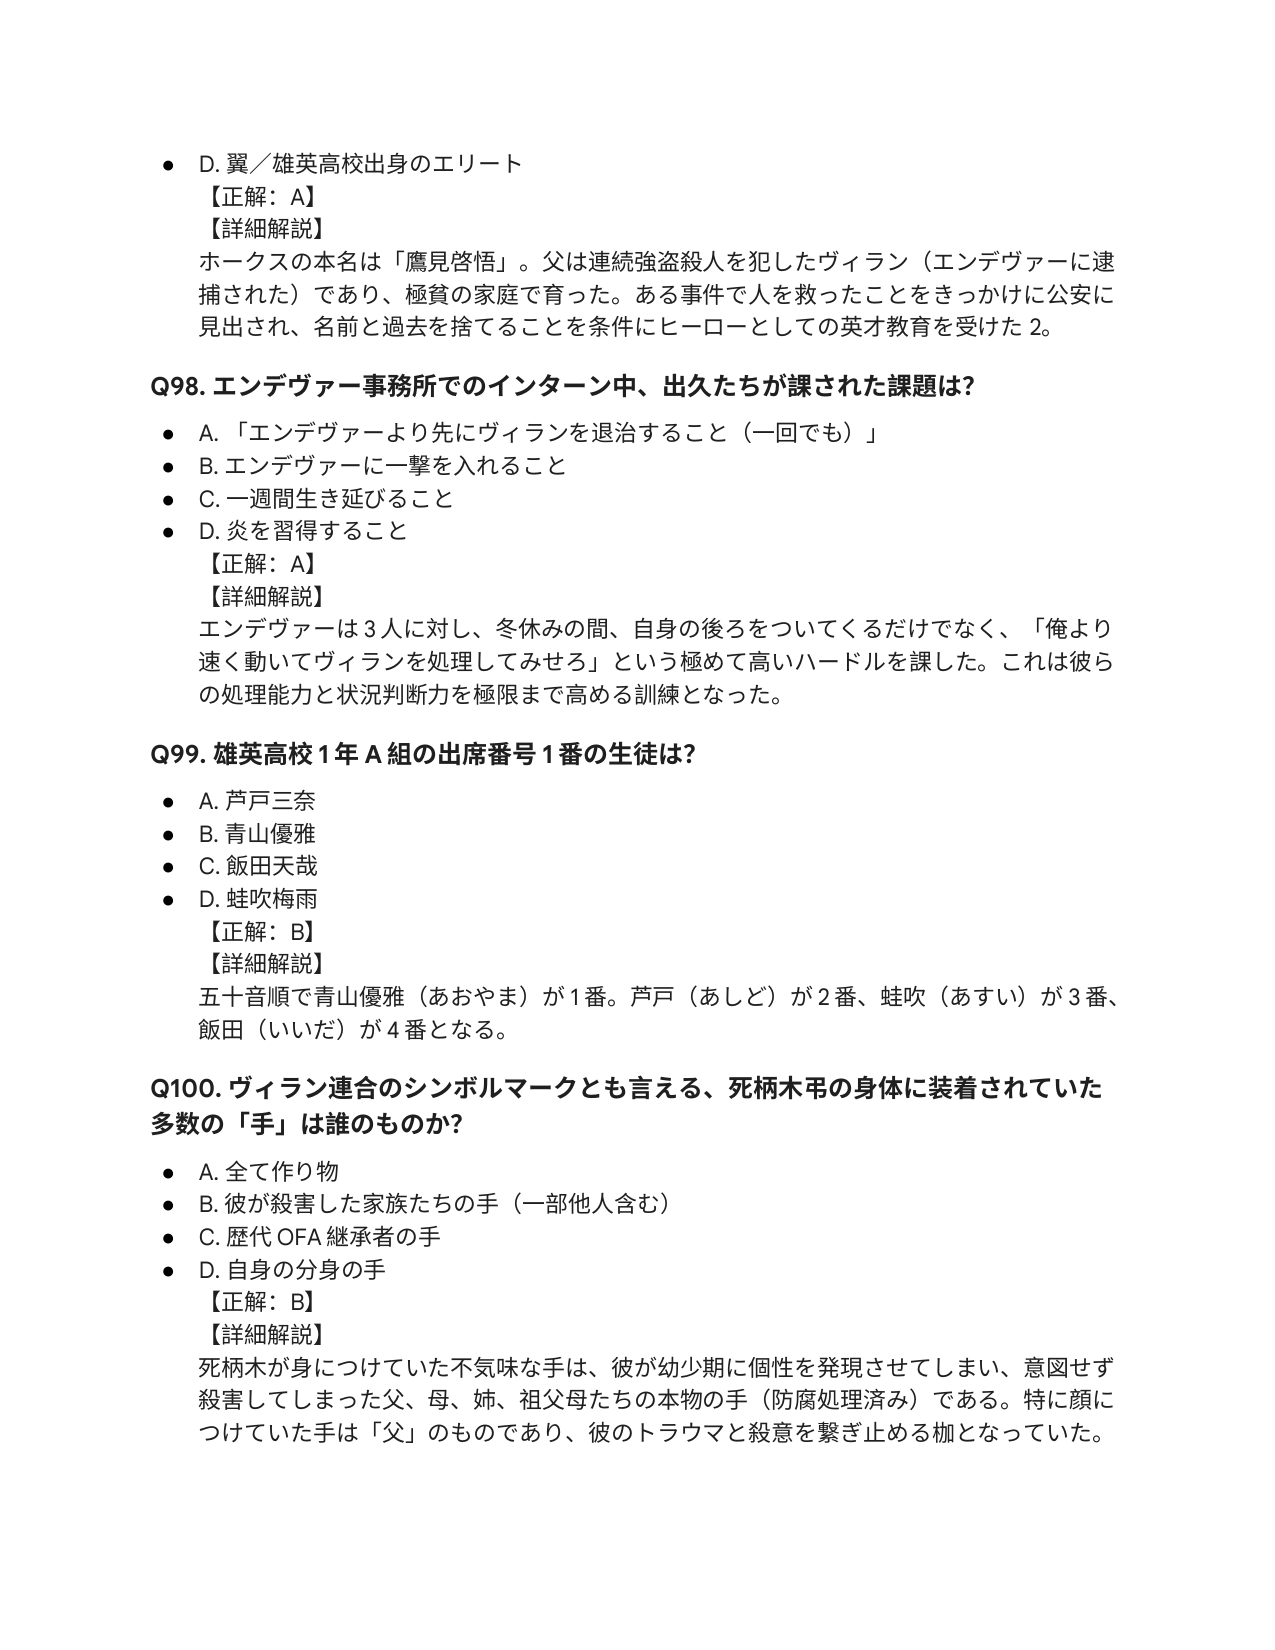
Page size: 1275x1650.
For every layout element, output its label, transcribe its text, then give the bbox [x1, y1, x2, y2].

list D. 翼／雄英高校出身のエリート 【正解：A】 【詳細解説】 ホークスの本名は「鷹見啓悟」。父は連続強盗殺人を犯したヴィラン（エンデヴァーに逮捕された）であり、極貧の家庭で育った。ある事件で人を救ったことをきっかけに公安に見出され、名前と過去を捨てることを条件にヒーローとしての英才教育を受けた 2。 [161, 150, 1125, 342]
list C. 歴代OFA継承者の手 [161, 1223, 1125, 1252]
subtitle Q100. ヴィラン連合のシンボルマークとも言える、死柄木弔の身体に装着されていた多数の「手」は誰のものか？ [150, 1074, 1125, 1141]
list A. 全て作り物 [161, 1158, 1125, 1186]
list A. 芦戸三奈 [161, 787, 1125, 816]
list D. 自身の分身の手 【正解：B】 【詳細解説】 死柄木が身につけていた不気味な手は、彼が幼少期に個性を発現させてしまい、意図せず殺害してしまった父、母、姉、祖父母たちの本物の手（防腐処理済み）である。特に顔につけていた手は「父」のものであり、彼のトラウマと殺意を繋ぎ止める枷となっていた。 [161, 1256, 1125, 1448]
list C. 飯田天哉 [161, 852, 1125, 881]
subtitle Q99. 雄英高校1年A組の出席番号1番の生徒は？ [150, 739, 1125, 770]
subtitle Q98. エンデヴァー事務所でのインターン中、出久たちが課された課題は？ [150, 371, 1125, 403]
list D. 炎を習得すること 【正解：A】 【詳細解説】 エンデヴァーは3人に対し、冬休みの間、自身の後ろをついてくるだけでなく、「俺より速く動いてヴィランを処理してみせろ」という極めて高いハードルを課した。これは彼らの処理能力と状況判断力を極限まで高める訓練となった。 [161, 518, 1125, 710]
list B. エンデヴァーに一撃を入れること [161, 452, 1125, 481]
list B. 彼が殺害した家族たちの手（一部他人含む） [161, 1190, 1125, 1219]
list B. 青山優雅 [161, 820, 1125, 848]
list C. 一週間生き延びること [161, 485, 1125, 514]
list D. 蛙吹梅雨 【正解：B】 【詳細解説】 五十音順で青山優雅（あおやま）が1番。芦戸（あしど）が2番、蛙吹（あすい）が3番、飯田（いいだ）が4番となる。 [161, 885, 1125, 1045]
list A. 「エンデヴァーより先にヴィランを退治すること（一回でも）」 [161, 419, 1125, 448]
